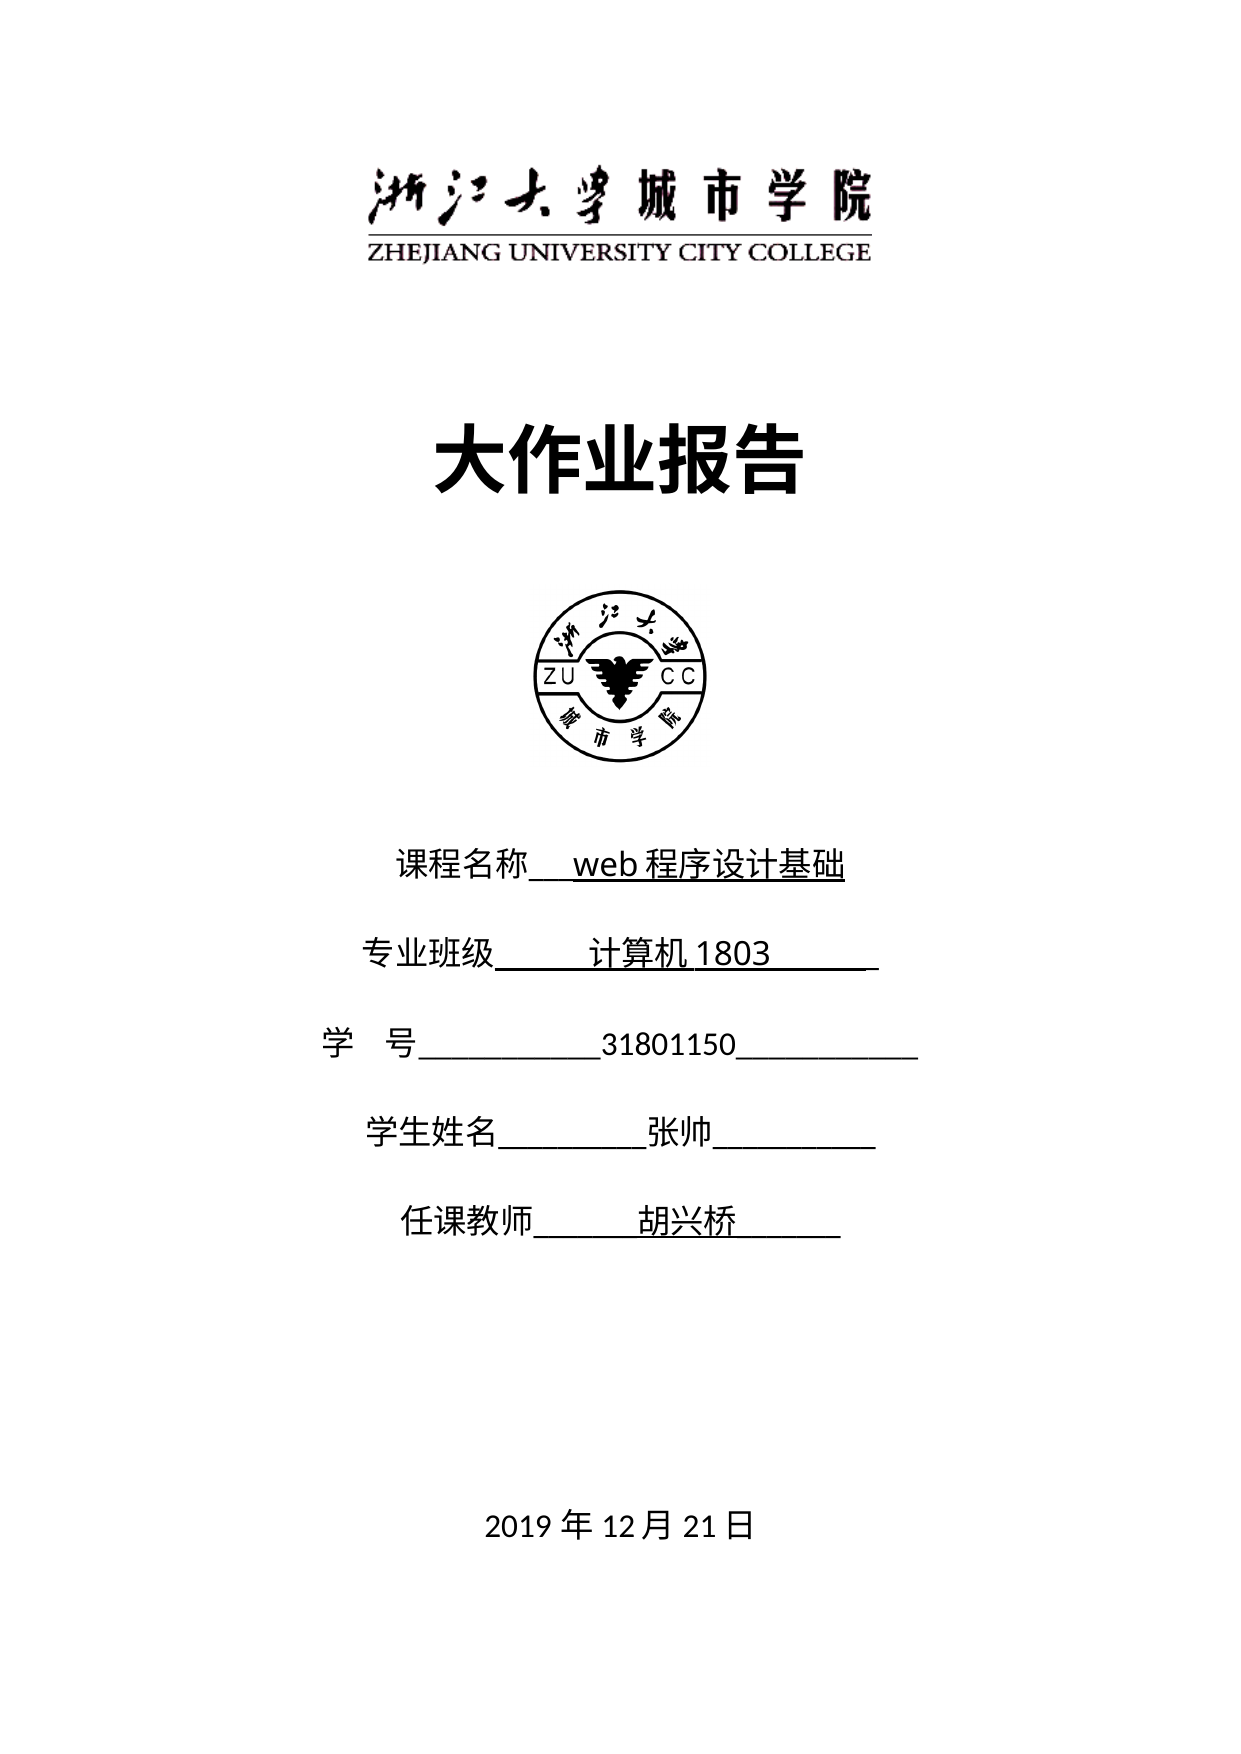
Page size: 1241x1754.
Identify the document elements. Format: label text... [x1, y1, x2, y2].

text 学 号___________31801150___________ [187, 1008, 1053, 1073]
text 大作业报告 [187, 389, 1053, 519]
picture [528, 584, 712, 767]
text 课程名称___web程序设计基础 [187, 830, 1053, 895]
text 2019 年 12月 21日 [187, 1491, 1053, 1556]
text 专业班级_ 计算机1803 _ [187, 919, 1053, 984]
text 任课教师_______胡兴桥_______ [187, 1186, 1053, 1251]
text 学生姓名__________张帅___________ [187, 1097, 1053, 1162]
